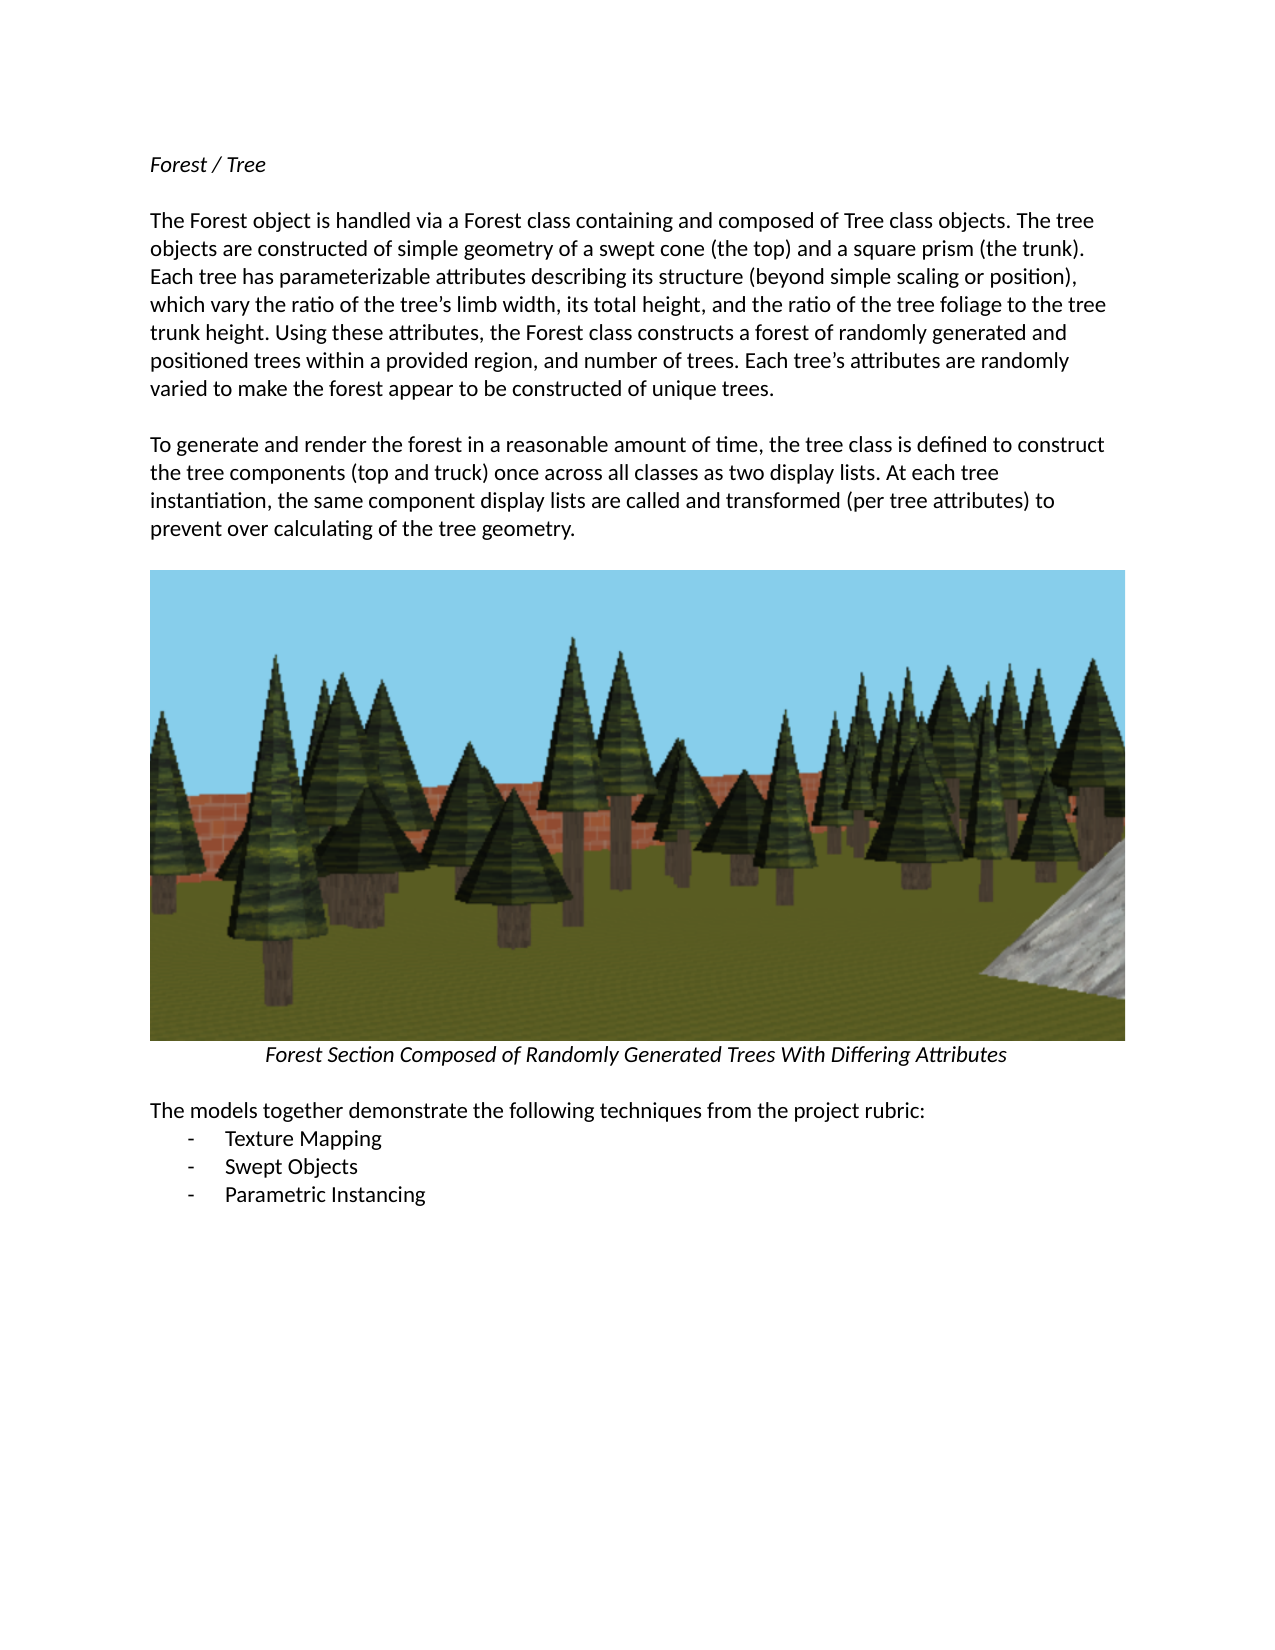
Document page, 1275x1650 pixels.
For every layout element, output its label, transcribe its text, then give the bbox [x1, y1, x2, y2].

picture [150, 570, 1125, 1041]
text The models together demonstrate the following techniques from the project rubric: [150, 1096, 1125, 1124]
list Swept Objects [187, 1152, 1125, 1180]
list Texture Mapping [187, 1124, 1125, 1152]
list Parametric Instancing [187, 1180, 1125, 1208]
text The Forest object is handled via a Forest class containing and composed of Tree class objects. The tree objects are constructed of simple geometry of a swept cone (the top) and a square prism (the trunk). Each tree has parameterizable attributes describing its structure (beyond simple scaling or position), which vary the ratio of the tree’s limb width, its total height, and the ratio of the tree foliage to the tree trunk height. Using these attributes, the Forest class constructs a forest of randomly generated and positioned trees within a provided region, and number of trees. Each tree’s attributes are randomly varied to make the forest appear to be constructed of unique trees. [150, 206, 1125, 402]
text To generate and render the forest in a reasonable amount of time, the tree class is defined to construct the tree components (top and truck) once across all classes as two display lists. At each tree instantiation, the same component display lists are called and transformed (per tree attributes) to prevent over calculating of the tree geometry. [150, 430, 1125, 542]
text Forest Section Composed of Randomly Generated Trees With Differing Attributes [150, 1041, 1125, 1068]
text Forest / Tree [150, 150, 1125, 178]
